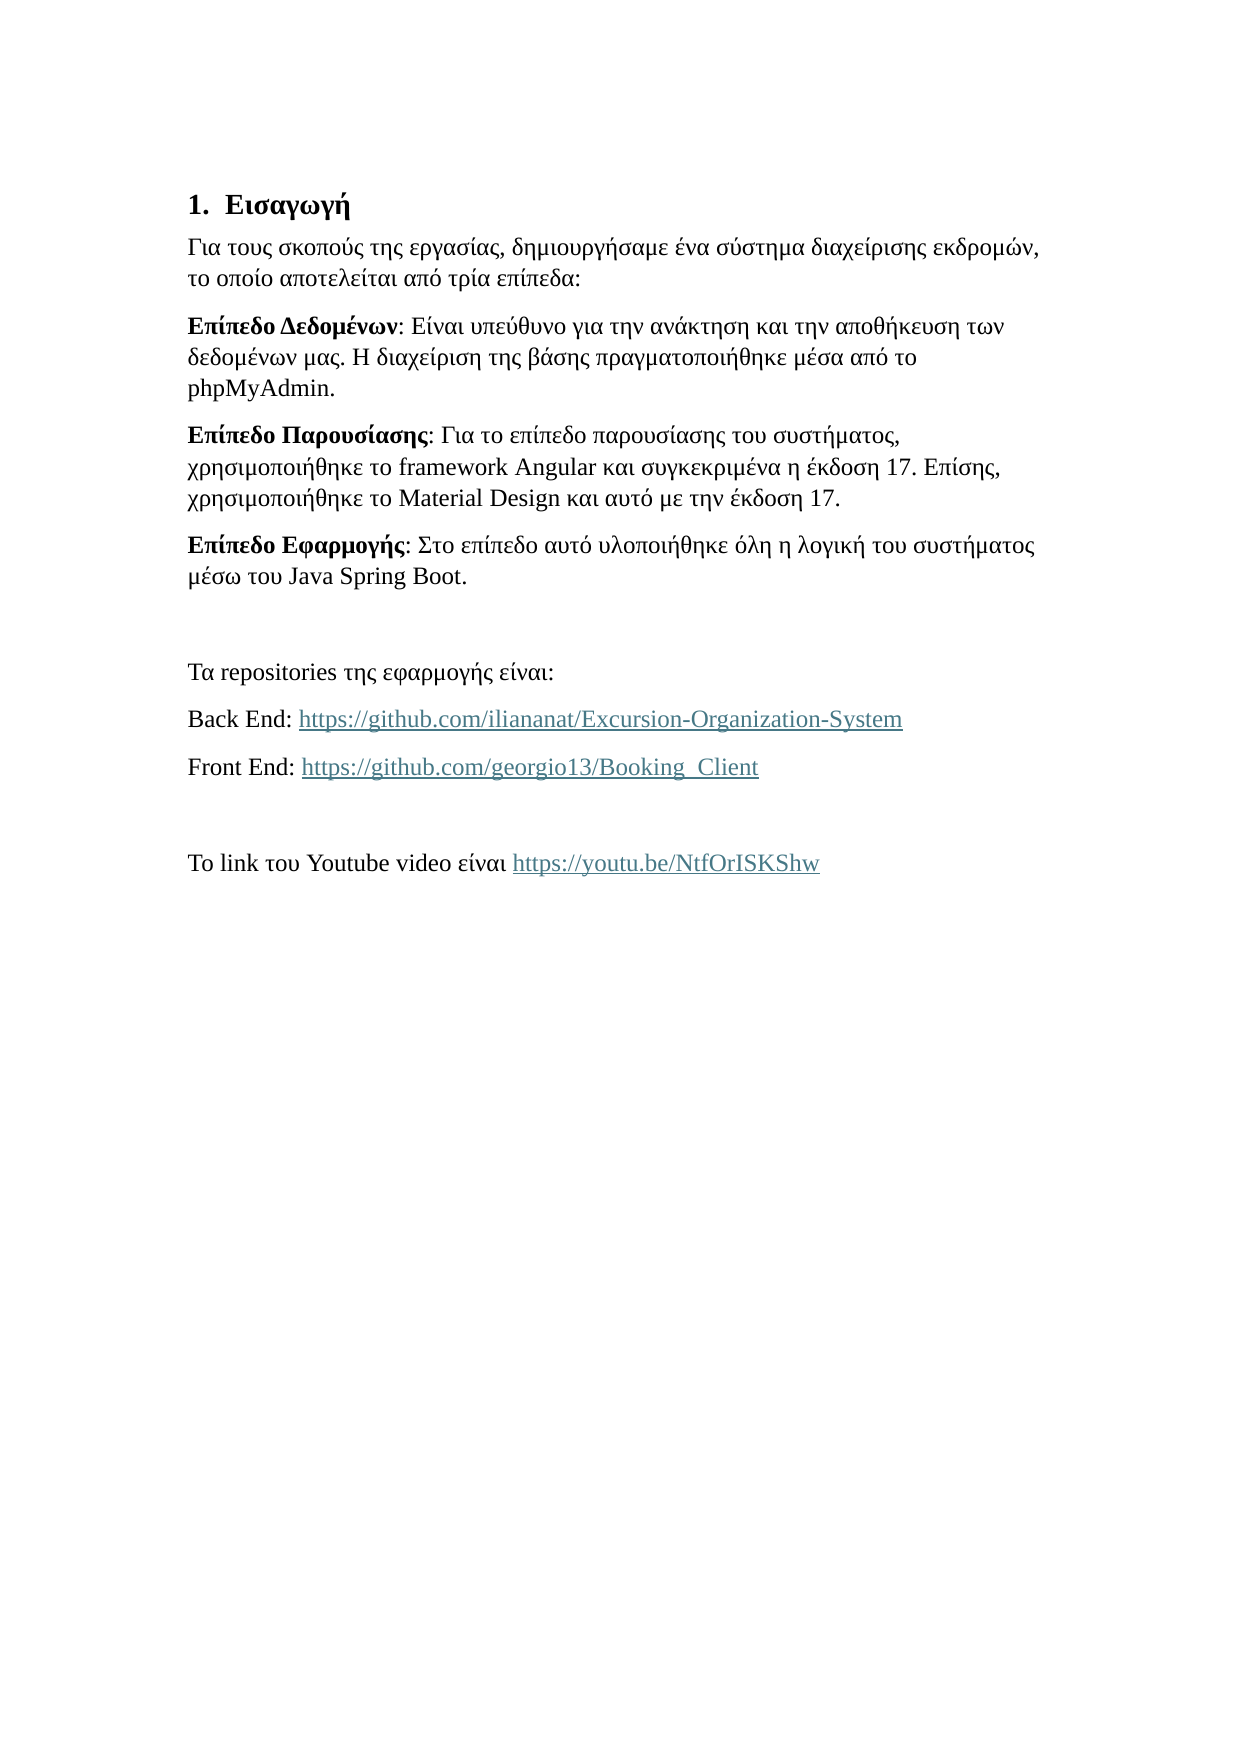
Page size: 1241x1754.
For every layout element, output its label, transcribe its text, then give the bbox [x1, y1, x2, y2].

text Για τους σκοπούς της εργασίας, δημιουργήσαμε ένα σύστημα διαχείρισης εκδρομών, το οποίο αποτελείται από τρία επίπεδα: [187, 232, 1053, 292]
subtitle Εισαγωγή [187, 187, 1053, 221]
text Τα repositories της εφαρμογής είναι: [187, 657, 1053, 686]
text Το link του Youtube video είναι https://youtu.be/NtfOrISKShw [187, 848, 1053, 876]
text Back End: https://github.com/iliananat/Excursion-Organization-System [187, 704, 1053, 733]
text Επίπεδο Παρουσίασης: Για το επίπεδο παρουσίασης του συστήματος, χρησιμοποιήθηκε το framework Angular και συγκεκριμένα η έκδοση 17. Επίσης, χρησιμοποιήθηκε το Material Design και αυτό με την έκδοση 17. [187, 421, 1053, 511]
text Επίπεδο Δεδομένων: Είναι υπεύθυνο για την ανάκτηση και την αποθήκευση των δεδομένων μας. Η διαχείριση της βάσης πραγματοποιήθηκε μέσα από το phpMyAdmin. [187, 311, 1053, 402]
text Front End: https://github.com/georgio13/Booking_Client [187, 752, 1053, 781]
text Επίπεδο Εφαρμογής: Στο επίπεδο αυτό υλοποιήθηκε όλη η λογική του συστήματος μέσω του Java Spring Boot. [187, 530, 1053, 590]
